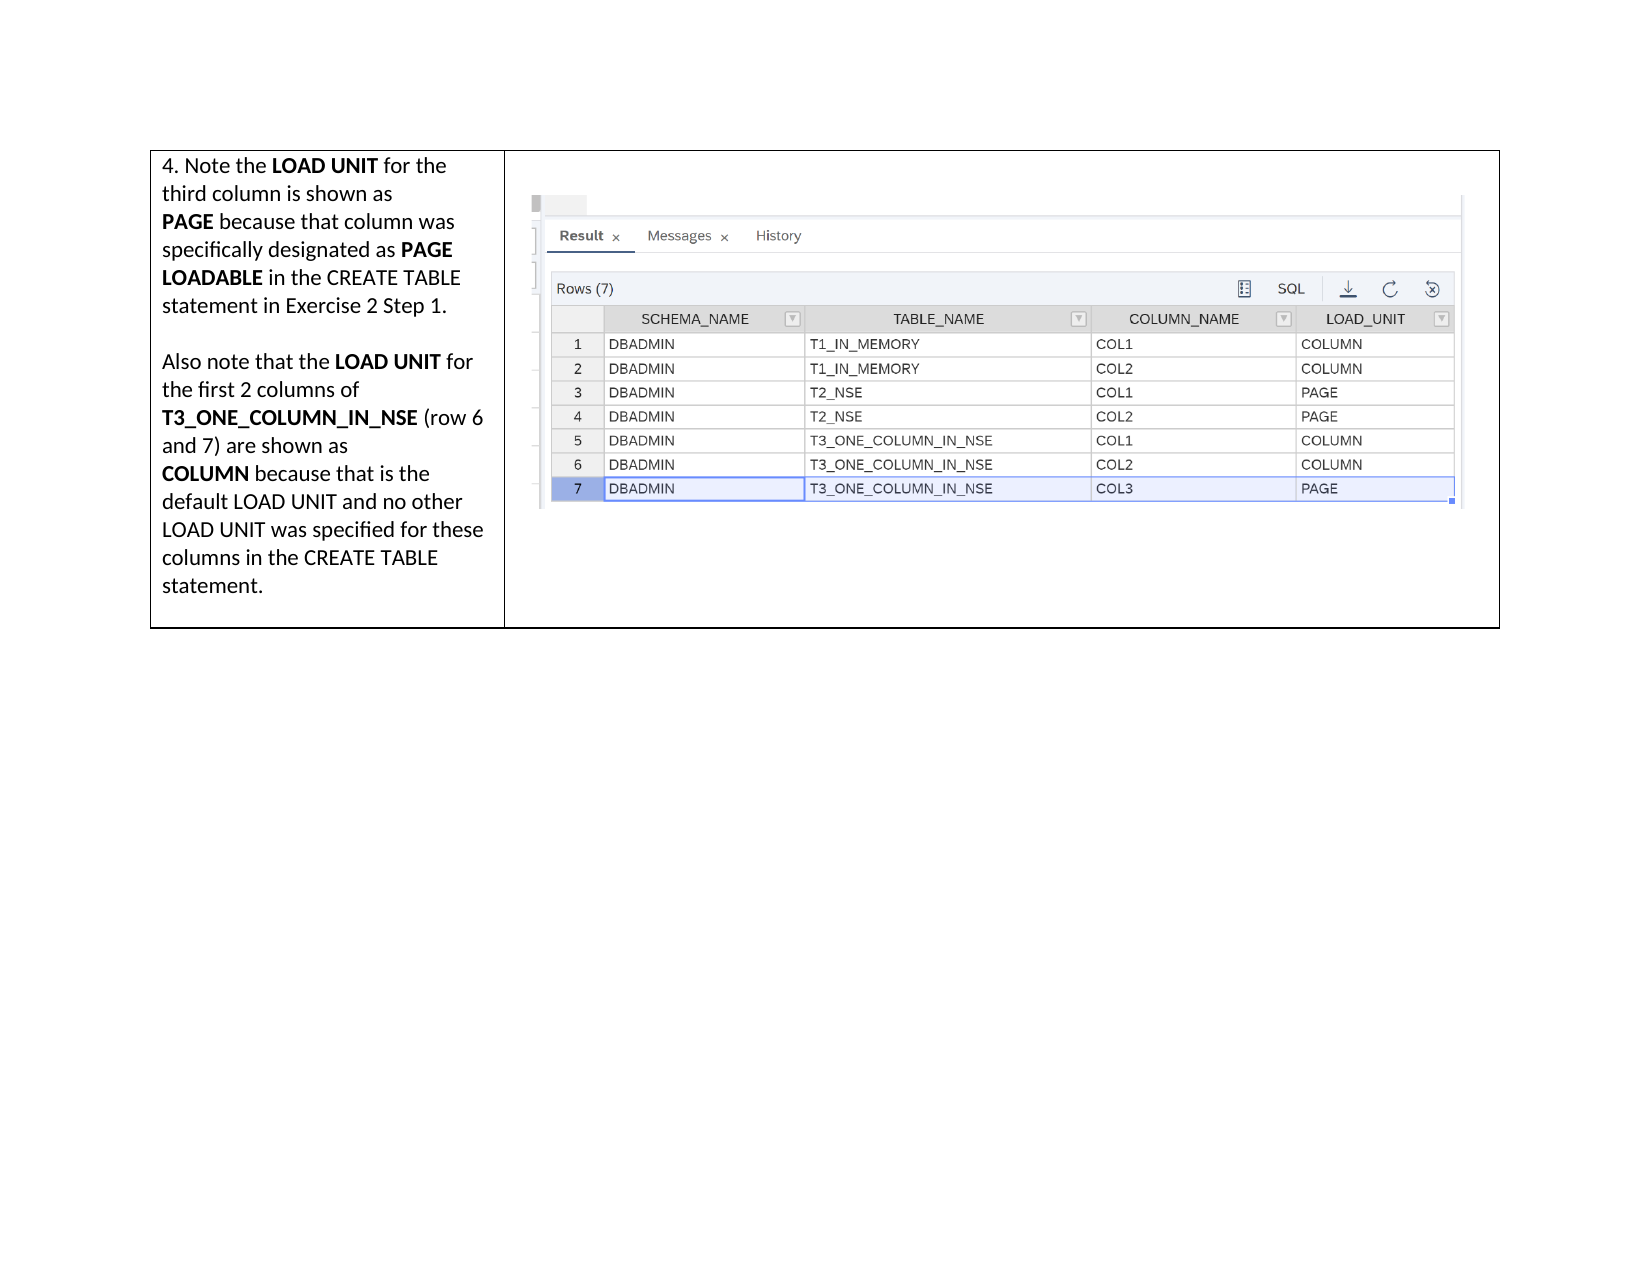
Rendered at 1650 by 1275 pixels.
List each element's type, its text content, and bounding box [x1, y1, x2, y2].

table_cell [505, 151, 1499, 627]
table_cell 4. Note the LOAD UNIT for the third column is shown as PAGE because that column was specifically designated as PAGE LOADABLE in the CREATE TABLE statement in Exercise 2 Step 1. Also note that the LOAD UNIT for the first 2 columns of T3_ONE_COLUMN_IN_NSE (row 6 and 7) are shown as COLUMN because that is the default LOAD UNIT and no other LOAD UNIT was specified for these columns in the CREATE TABLE statement. [151, 151, 504, 627]
